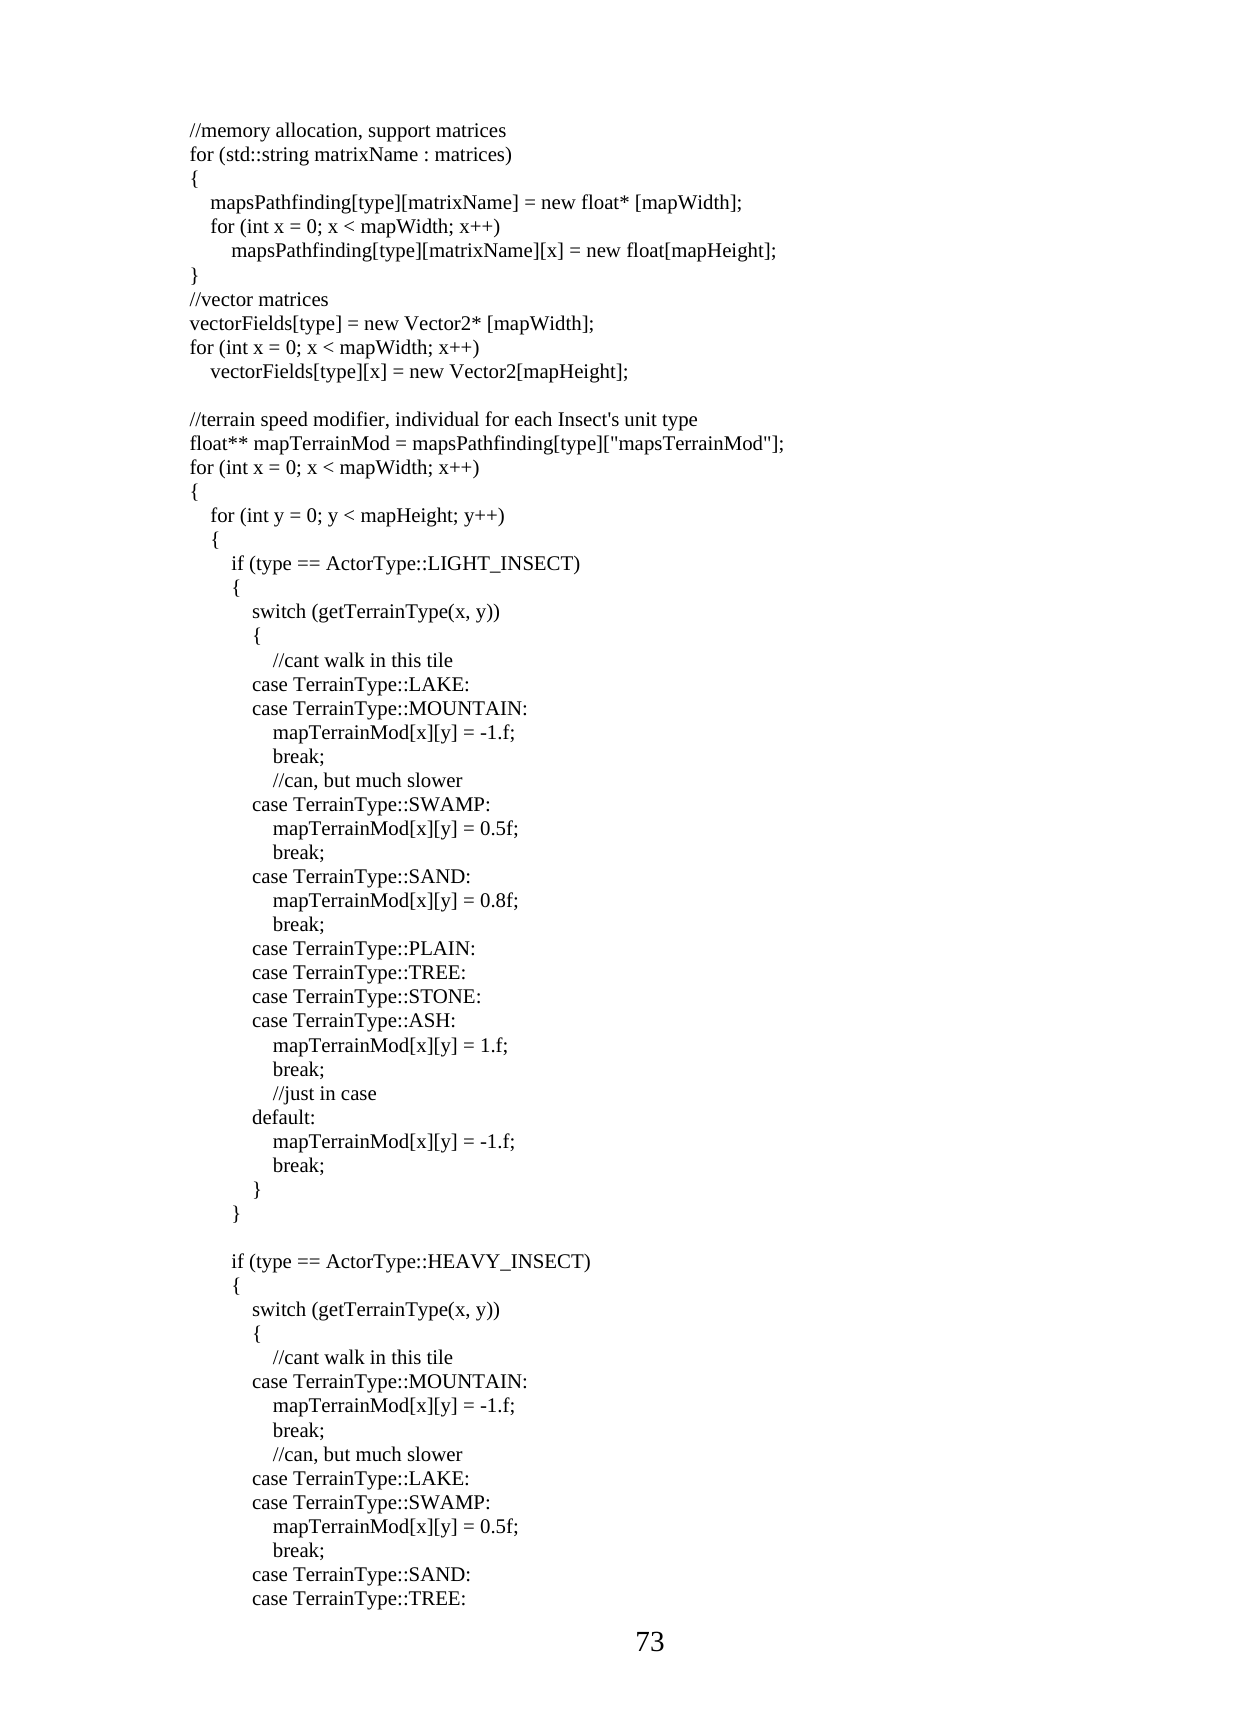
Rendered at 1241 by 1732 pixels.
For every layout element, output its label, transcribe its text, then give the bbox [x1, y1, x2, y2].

text { [148, 1273, 1152, 1297]
text //cant walk in this tile [148, 1345, 1152, 1369]
text case TerrainType::TREE: [148, 960, 1152, 984]
text break; [148, 1538, 1152, 1562]
text } [148, 1177, 1152, 1201]
text case TerrainType::PLAIN: [148, 936, 1152, 960]
text case TerrainType::MOUNTAIN: [148, 1369, 1152, 1393]
text for (std::string matrixName : matrices) [148, 142, 1152, 166]
text mapTerrainMod[x][y] = -1.f; [148, 720, 1152, 744]
text //memory allocation, support matrices [148, 118, 1152, 142]
text case TerrainType::TREE: [148, 1586, 1152, 1610]
text for (int x = 0; x < mapWidth; x++) [148, 455, 1152, 479]
text case TerrainType::MOUNTAIN: [148, 696, 1152, 720]
text mapTerrainMod[x][y] = 1.f; [148, 1032, 1152, 1057]
text vectorFields[type] = new Vector2* [mapWidth]; [148, 311, 1152, 335]
text case TerrainType::SAND: [148, 864, 1152, 888]
text //cant walk in this tile [148, 647, 1152, 672]
text break; [148, 912, 1152, 936]
text { [148, 623, 1152, 647]
text mapTerrainMod[x][y] = 0.5f; [148, 1514, 1152, 1538]
text if (type == ActorType::HEAVY_INSECT) [148, 1249, 1152, 1273]
text default: [148, 1105, 1152, 1129]
text { [148, 1321, 1152, 1345]
text { [148, 166, 1152, 190]
text break; [148, 1057, 1152, 1081]
text for (int x = 0; x < mapWidth; x++) [148, 214, 1152, 238]
text break; [148, 744, 1152, 768]
text float** mapTerrainMod = mapsPathfinding[type]["mapsTerrainMod"]; [148, 431, 1152, 455]
text //vector matrices [148, 287, 1152, 311]
text case TerrainType::STONE: [148, 984, 1152, 1008]
text //terrain speed modifier, individual for each Insect's unit type [148, 407, 1152, 431]
text } [148, 262, 1152, 287]
text { [148, 575, 1152, 599]
text case TerrainType::LAKE: [148, 672, 1152, 696]
text mapTerrainMod[x][y] = 0.8f; [148, 888, 1152, 912]
text break; [148, 1417, 1152, 1442]
text case TerrainType::SWAMP: [148, 1490, 1152, 1514]
text mapTerrainMod[x][y] = -1.f; [148, 1393, 1152, 1417]
text //can, but much slower [148, 768, 1152, 792]
text for (int y = 0; y < mapHeight; y++) [148, 503, 1152, 527]
text break; [148, 1153, 1152, 1177]
text mapTerrainMod[x][y] = 0.5f; [148, 816, 1152, 840]
text case TerrainType::LAKE: [148, 1466, 1152, 1490]
text mapsPathfinding[type][matrixName][x] = new float[mapHeight]; [148, 238, 1152, 262]
text switch (getTerrainType(x, y)) [148, 599, 1152, 623]
text case TerrainType::SAND: [148, 1562, 1152, 1586]
text vectorFields[type][x] = new Vector2[mapHeight]; [148, 359, 1152, 383]
text mapsPathfinding[type][matrixName] = new float* [mapWidth]; [148, 190, 1152, 214]
text if (type == ActorType::LIGHT_INSECT) [148, 551, 1152, 575]
text { [148, 479, 1152, 503]
text //can, but much slower [148, 1442, 1152, 1466]
text { [148, 527, 1152, 551]
text break; [148, 840, 1152, 864]
text //just in case [148, 1081, 1152, 1105]
text mapTerrainMod[x][y] = -1.f; [148, 1129, 1152, 1153]
text } [148, 1201, 1152, 1225]
text switch (getTerrainType(x, y)) [148, 1297, 1152, 1321]
text case TerrainType::SWAMP: [148, 792, 1152, 816]
text for (int x = 0; x < mapWidth; x++) [148, 335, 1152, 359]
text case TerrainType::ASH: [148, 1008, 1152, 1032]
